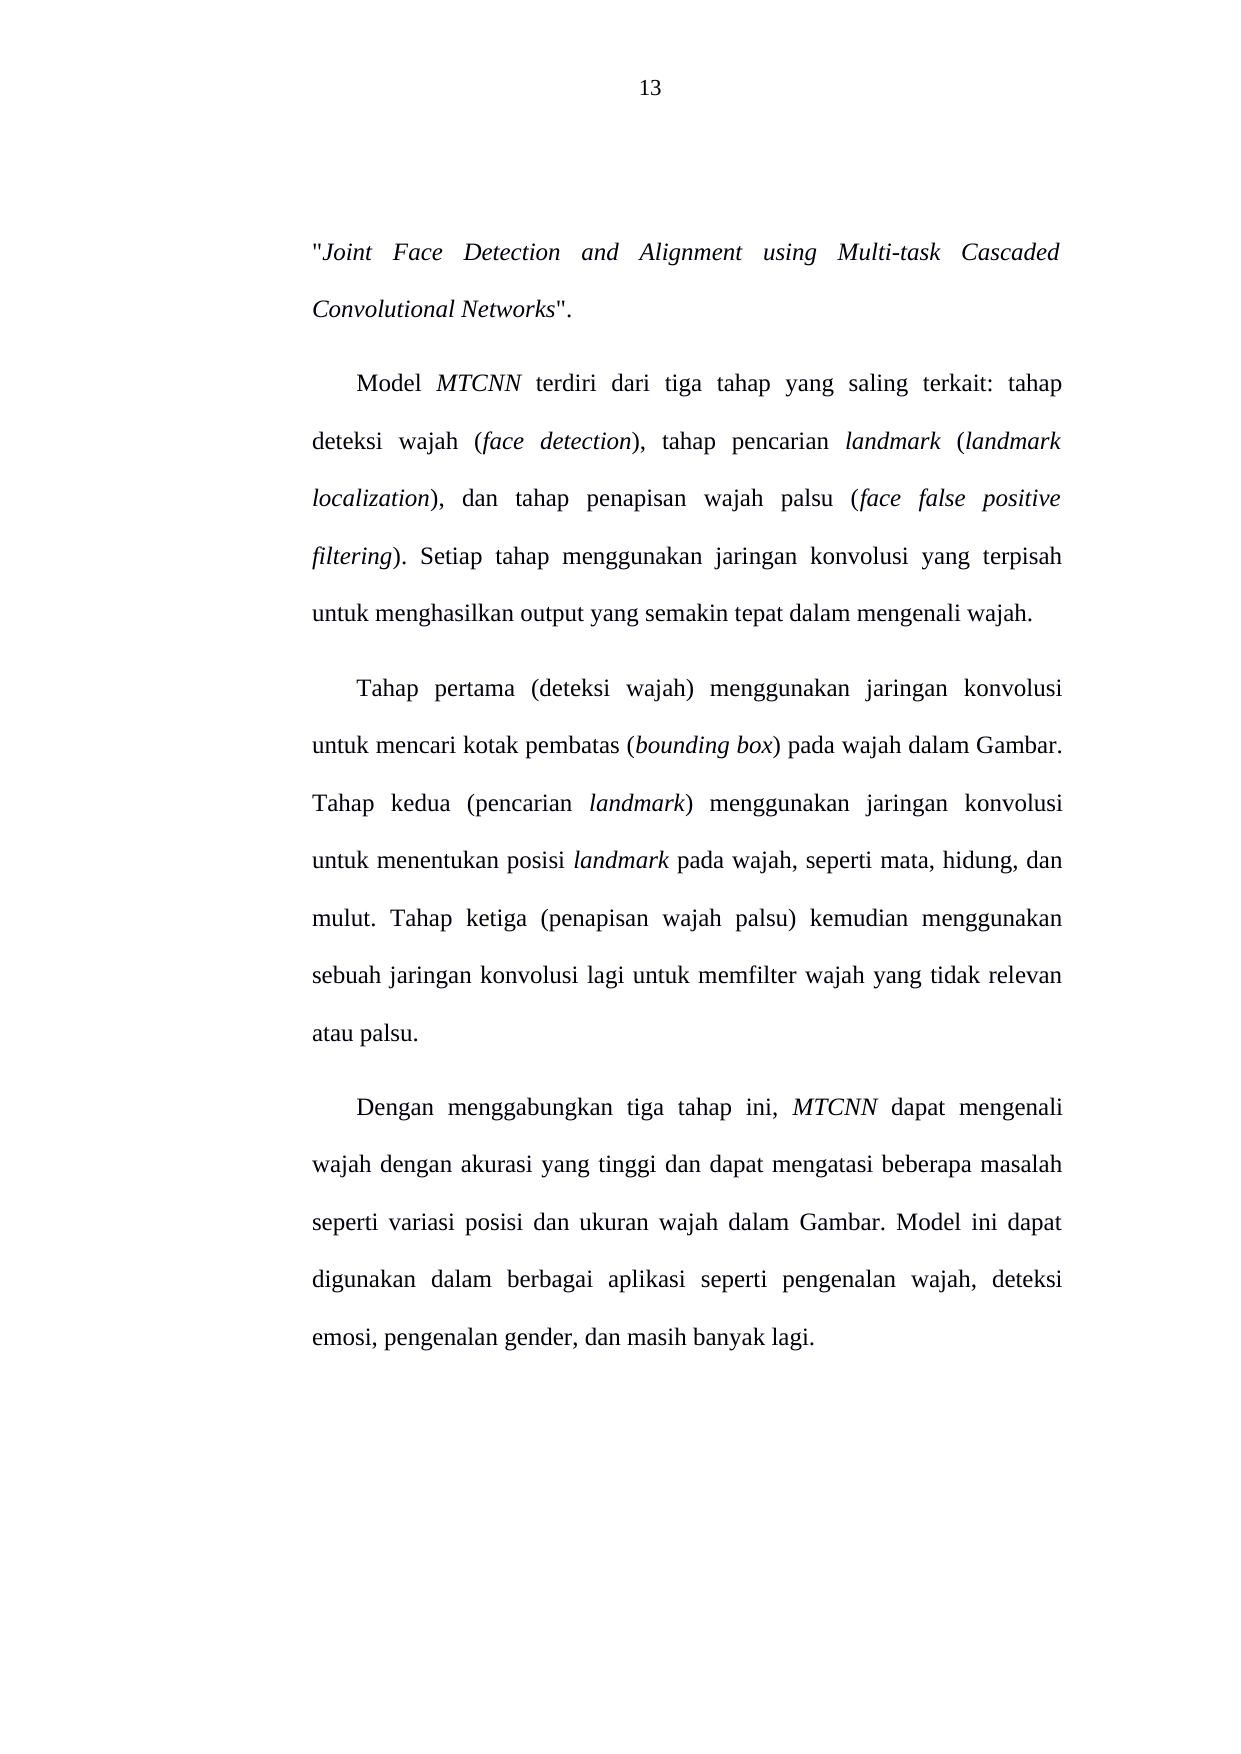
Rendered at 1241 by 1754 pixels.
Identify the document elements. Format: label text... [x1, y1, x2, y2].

text Tahap pertama (deteksi wajah) menggunakan jaringan konvolusi untuk mencari kotak pembatas (bounding box) pada wajah dalam Gambar. Tahap kedua (pencarian landmark) menggunakan jaringan konvolusi untuk menentukan posisi landmark pada wajah, seperti mata, hidung, dan mulut. Tahap ketiga (penapisan wajah palsu) kemudian menggunakan sebuah jaringan konvolusi lagi untuk memfilter wajah yang tidak relevan atau palsu. [312, 673, 1063, 1046]
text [312, 237, 1063, 323]
text Model MTCNN terdiri dari tiga tahap yang saling terkait: tahap deteksi wajah (face detection), tahap pencarian landmark (landmark localization), dan tahap penapisan wajah palsu (face false positive filtering). Setiap tahap menggunakan jaringan konvolusi yang terpisah untuk menghasilkan output yang semakin tepat dalam mengenali wajah. [312, 368, 1063, 627]
text Dengan menggabungkan tiga tahap ini, MTCNN dapat mengenali wajah dengan akurasi yang tinggi dan dapat mengatasi beberapa masalah seperti variasi posisi dan ukuran wajah dalam Gambar. Model ini dapat digunakan dalam berbagai aplikasi seperti pengenalan wajah, deteksi emosi, pengenalan gender, dan masih banyak lagi. [312, 1092, 1063, 1351]
